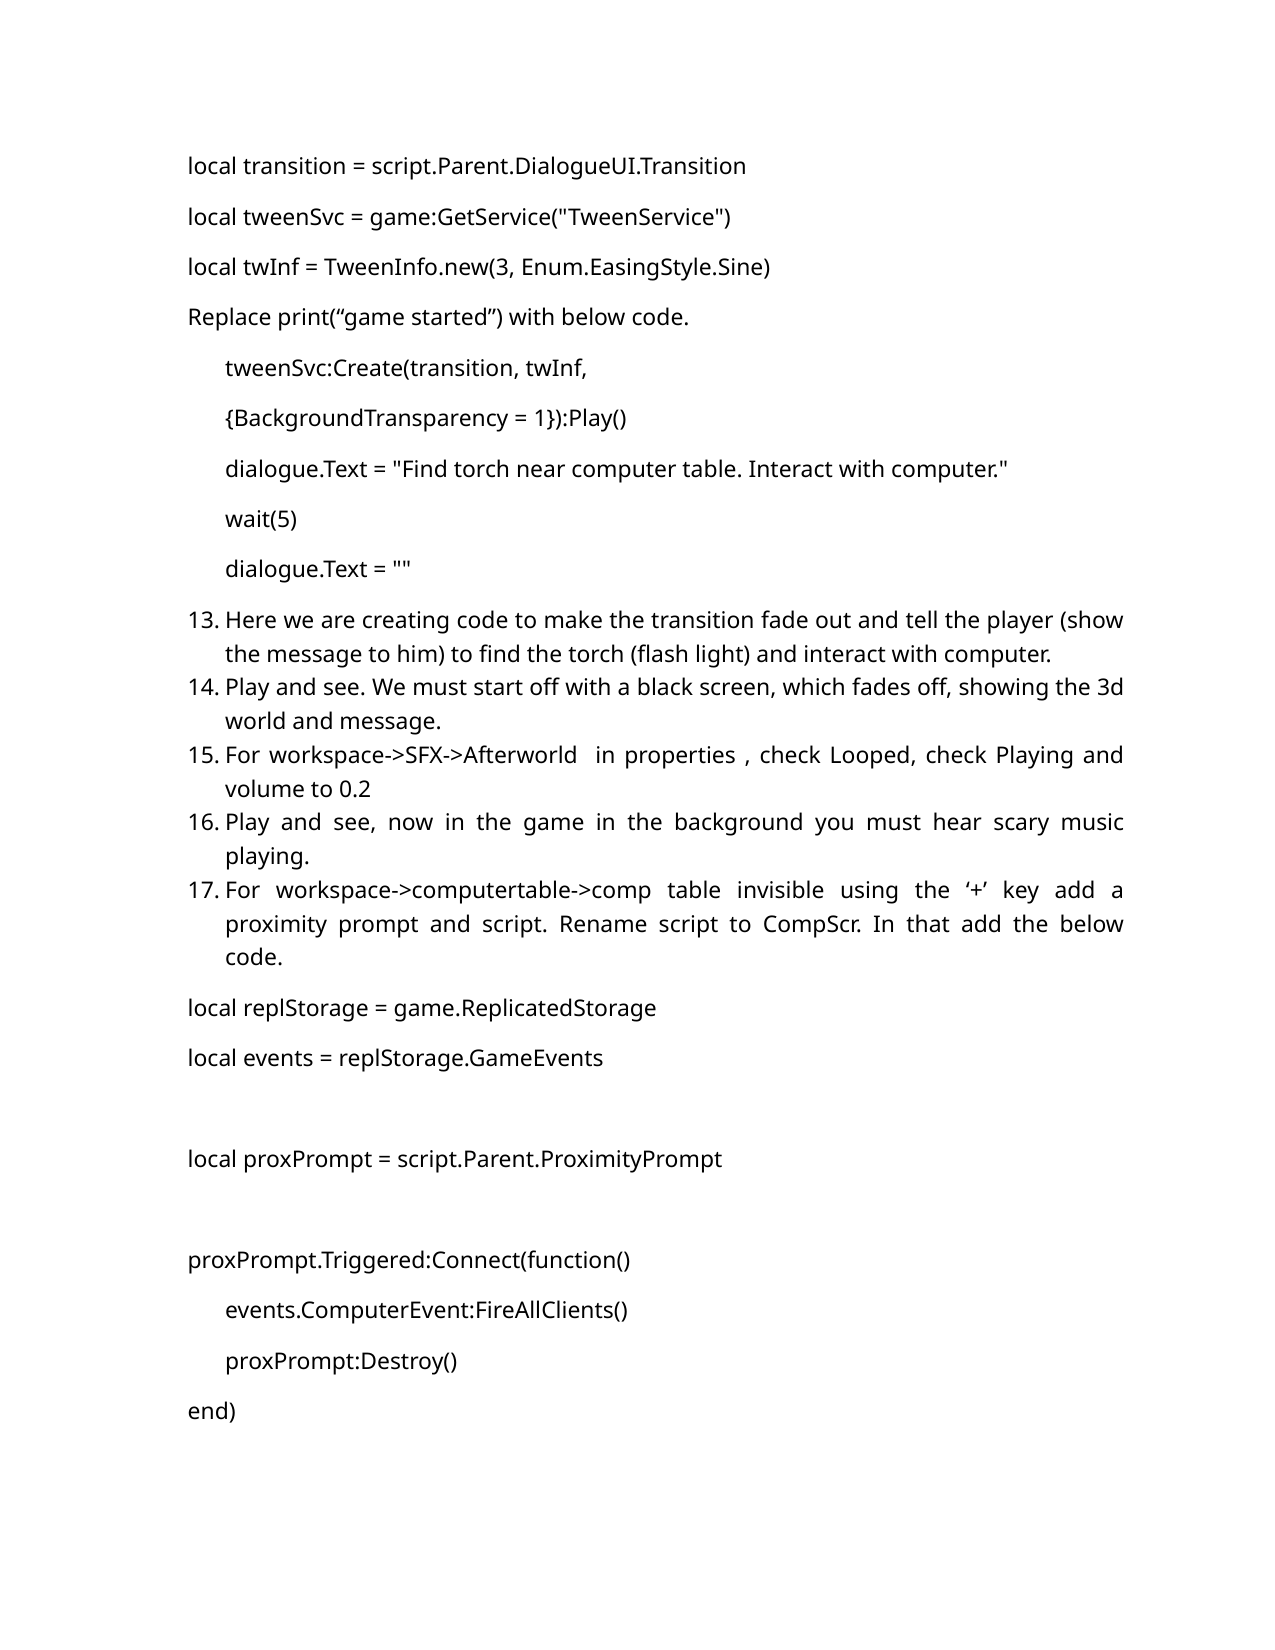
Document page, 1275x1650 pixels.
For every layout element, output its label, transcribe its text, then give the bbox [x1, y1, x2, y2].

text dialogue.Text = "" [187, 553, 1125, 584]
list Play and see. We must start off with a black screen, which fades off, showing the 3d world and message. [187, 671, 1125, 736]
text {BackgroundTransparency = 1}):Play() [187, 402, 1125, 433]
list For workspace->SFX->Afterworld in properties , check Looped, check Playing and volume to 0.2 [187, 739, 1125, 804]
text Replace print(“game started”) with below code. [187, 301, 1125, 332]
text end) [187, 1395, 1125, 1426]
text local twInf = TweenInfo.new(3, Enum.EasingStyle.Sine) [187, 251, 1125, 282]
text tweenSvc:Create(transition, twInf, [187, 352, 1125, 383]
list Here we are creating code to make the transition fade out and tell the player (show the message to him) to find the torch (flash light) and interact with computer. [187, 604, 1125, 669]
text events.ComputerEvent:FireAllClients() [187, 1294, 1125, 1325]
list For workspace->computertable->comp table invisible using the ‘+’ key add a proximity prompt and script. Rename script to CompScr. In that add the below code. [187, 874, 1125, 972]
text local proxPrompt = script.Parent.ProximityPrompt [187, 1143, 1125, 1174]
text local events = replStorage.GameEvents [187, 1042, 1125, 1073]
text proxPrompt:Destroy() [187, 1344, 1125, 1376]
text dialogue.Text = "Find torch near computer table. Interact with computer." [187, 452, 1125, 484]
text wait(5) [187, 503, 1125, 534]
text proxPrompt.Triggered:Connect(function() [187, 1244, 1125, 1275]
text local replStorage = game.ReplicatedStorage [187, 992, 1125, 1023]
list Play and see, now in the game in the background you must hear scary music playing. [187, 806, 1125, 871]
text local transition = script.Parent.DialogueUI.Transition [187, 150, 1125, 181]
text local tweenSvc = game:GetService("TweenService") [187, 200, 1125, 232]
